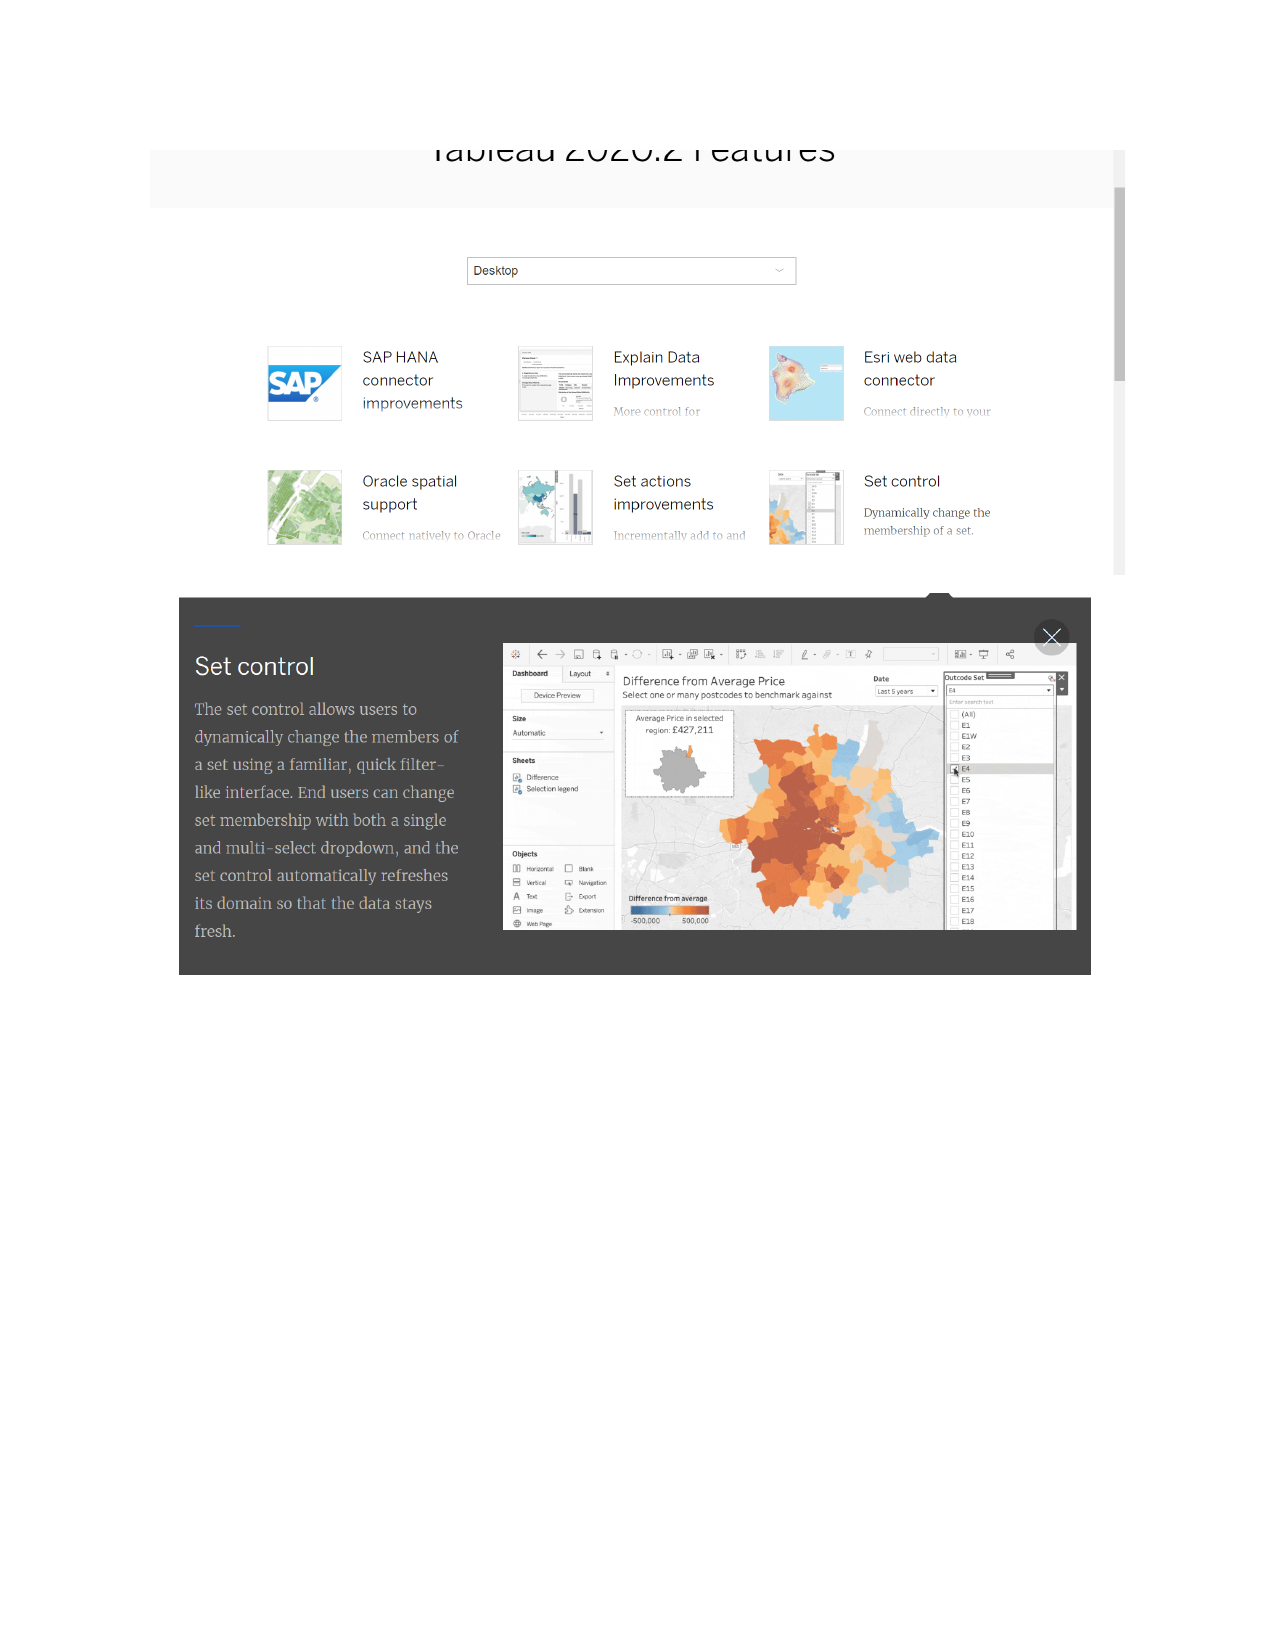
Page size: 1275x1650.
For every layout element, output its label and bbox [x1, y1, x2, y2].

picture [150, 150, 1125, 575]
picture [150, 593, 1125, 987]
